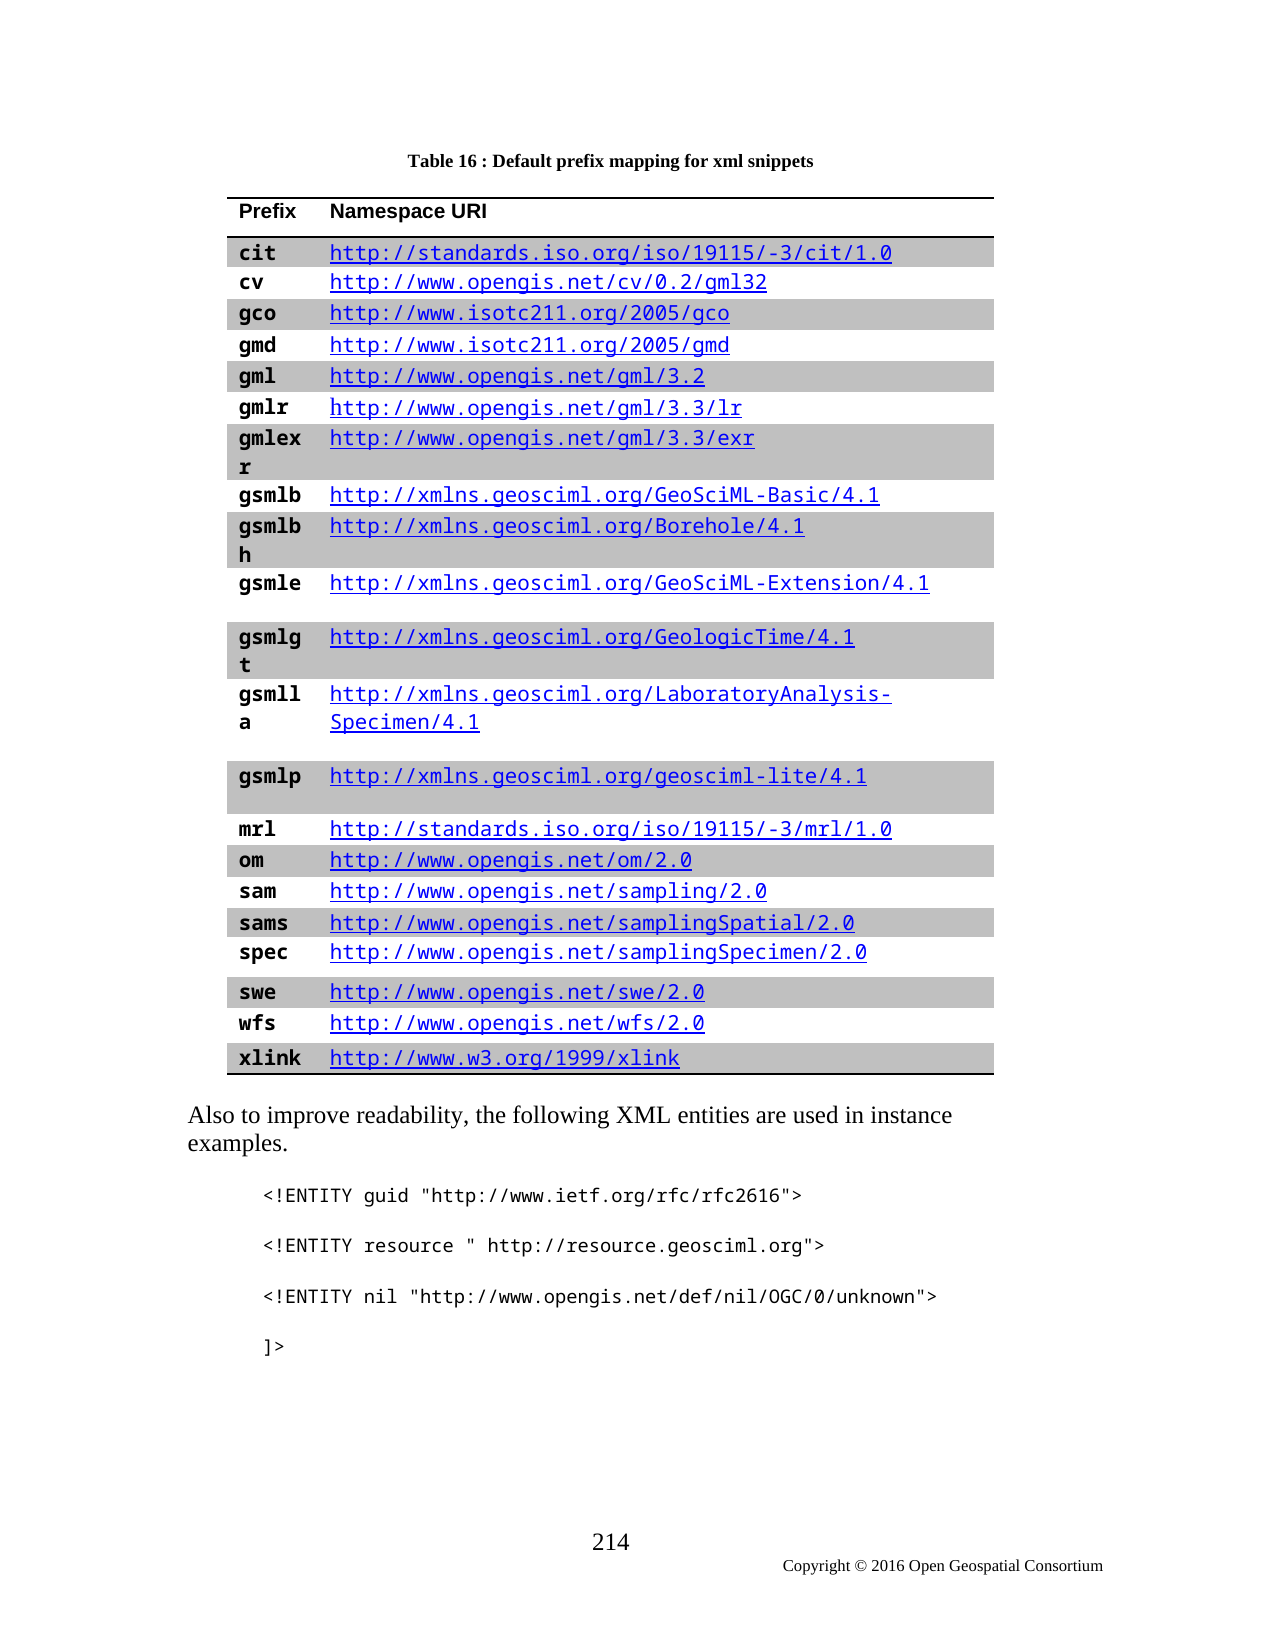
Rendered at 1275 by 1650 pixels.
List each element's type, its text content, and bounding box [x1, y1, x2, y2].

text <!ENTITY guid "http://www.ietf.org/rfc/rfc2616"> [262, 1182, 1034, 1208]
text <!ENTITY resource " http://resource.geosciml.org"> [262, 1233, 1034, 1258]
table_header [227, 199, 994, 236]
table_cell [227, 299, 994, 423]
text ]> [262, 1334, 1034, 1359]
text Table 16 : Default prefix mapping for xml snippets [187, 150, 1034, 172]
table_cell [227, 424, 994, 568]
text Also to improve readability, the following XML entities are used in instance examples. [187, 1100, 1034, 1157]
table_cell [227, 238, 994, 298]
text <!ENTITY nil "http://www.opengis.net/def/nil/OGC/0/unknown"> [262, 1283, 1034, 1309]
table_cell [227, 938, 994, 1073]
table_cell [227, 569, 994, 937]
